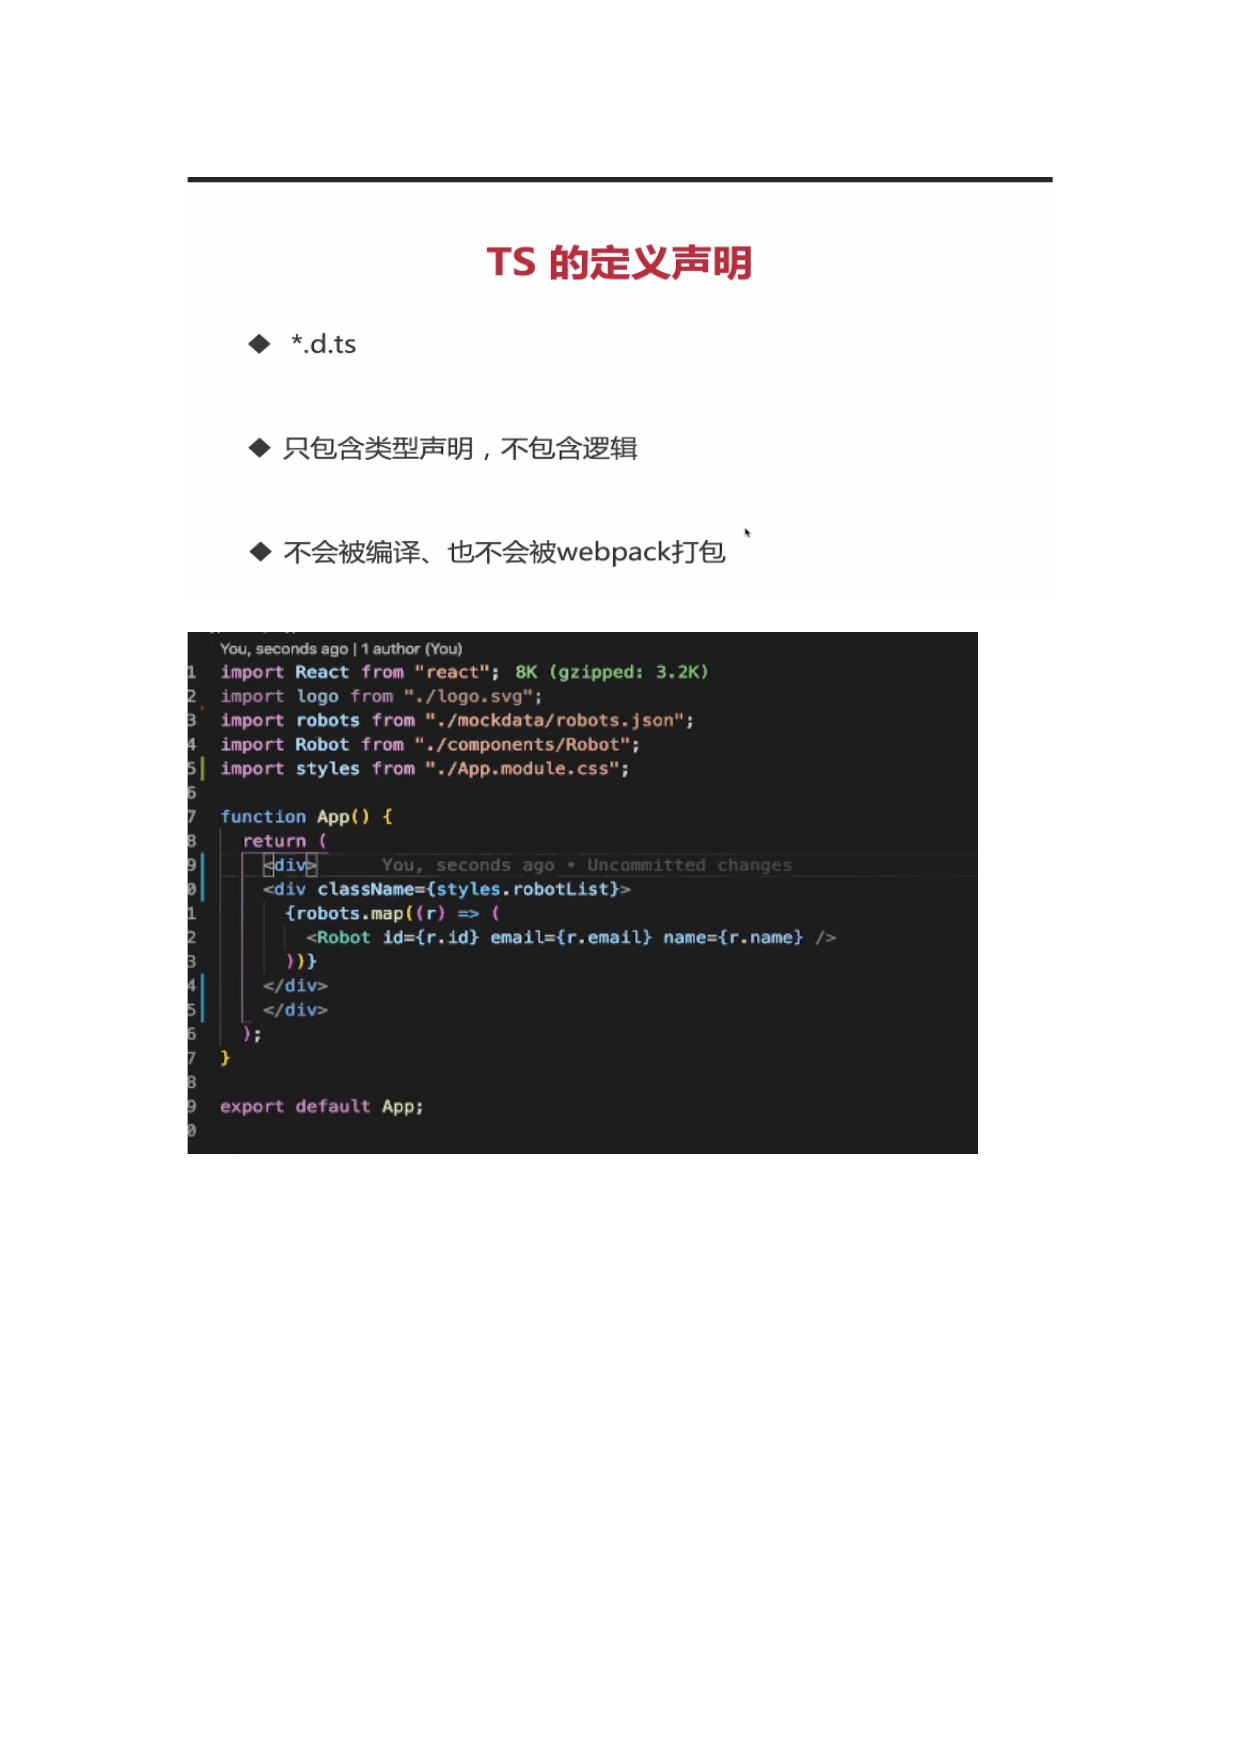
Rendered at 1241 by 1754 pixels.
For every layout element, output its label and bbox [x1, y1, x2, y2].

picture [187, 632, 978, 1154]
picture [187, 177, 1053, 602]
